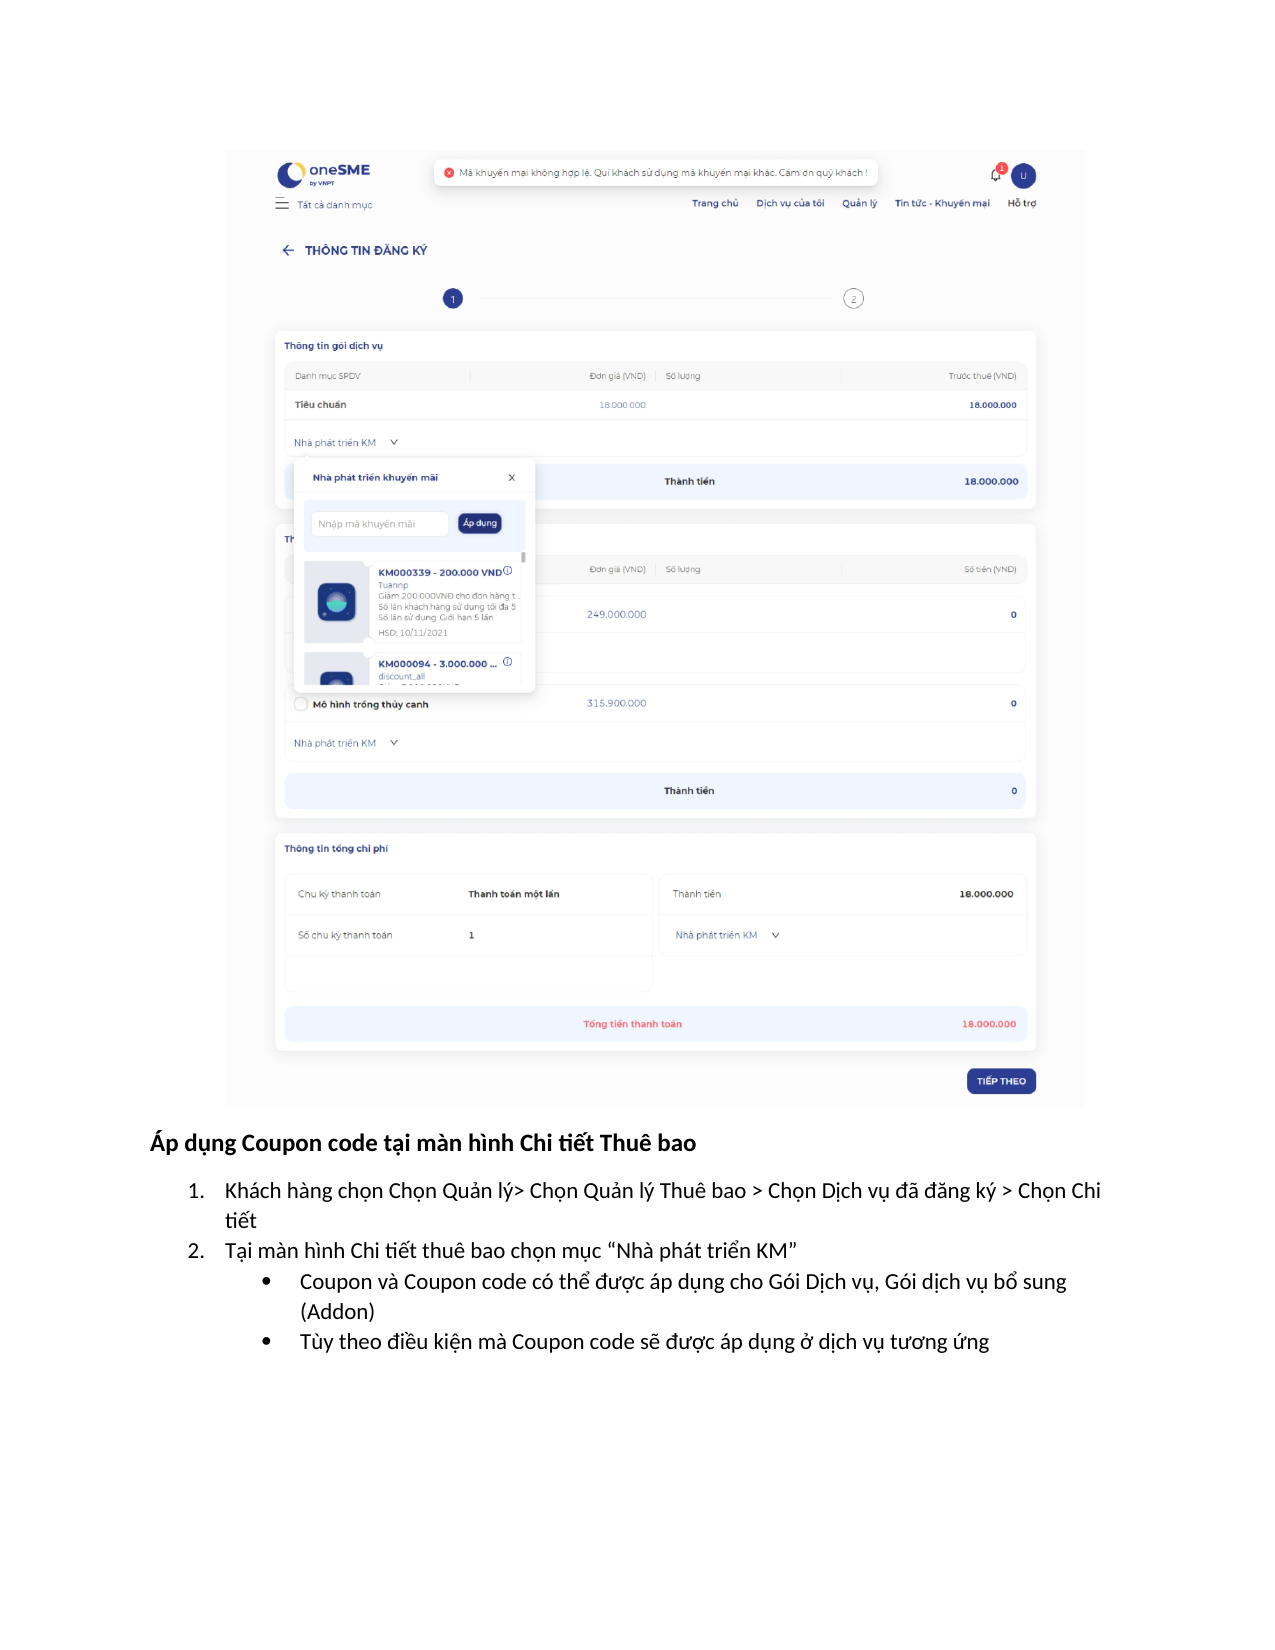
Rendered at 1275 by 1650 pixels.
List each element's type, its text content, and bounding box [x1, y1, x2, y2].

text Áp dụng Coupon code tại màn hình Chi tiết Thuê bao [150, 1127, 1125, 1157]
picture [225, 150, 1085, 1108]
list Tại màn hình Chi tiết thuê bao chọn mục “Nhà phát triển KM” [187, 1237, 1125, 1265]
list Khách hàng chọn Chọn Quản lý> Chọn Quản lý Thuê bao > Chọn Dịch vụ đã đăng ký > Chọn Chi tiết [187, 1176, 1125, 1234]
list Coupon và Coupon code có thể được áp dụng cho Gói Dịch vụ, Gói dịch vụ bổ sung (Addon) [262, 1267, 1125, 1325]
list Tùy theo điều kiện mà Coupon code sẽ được áp dụng ở dịch vụ tương ứng [262, 1327, 1125, 1355]
